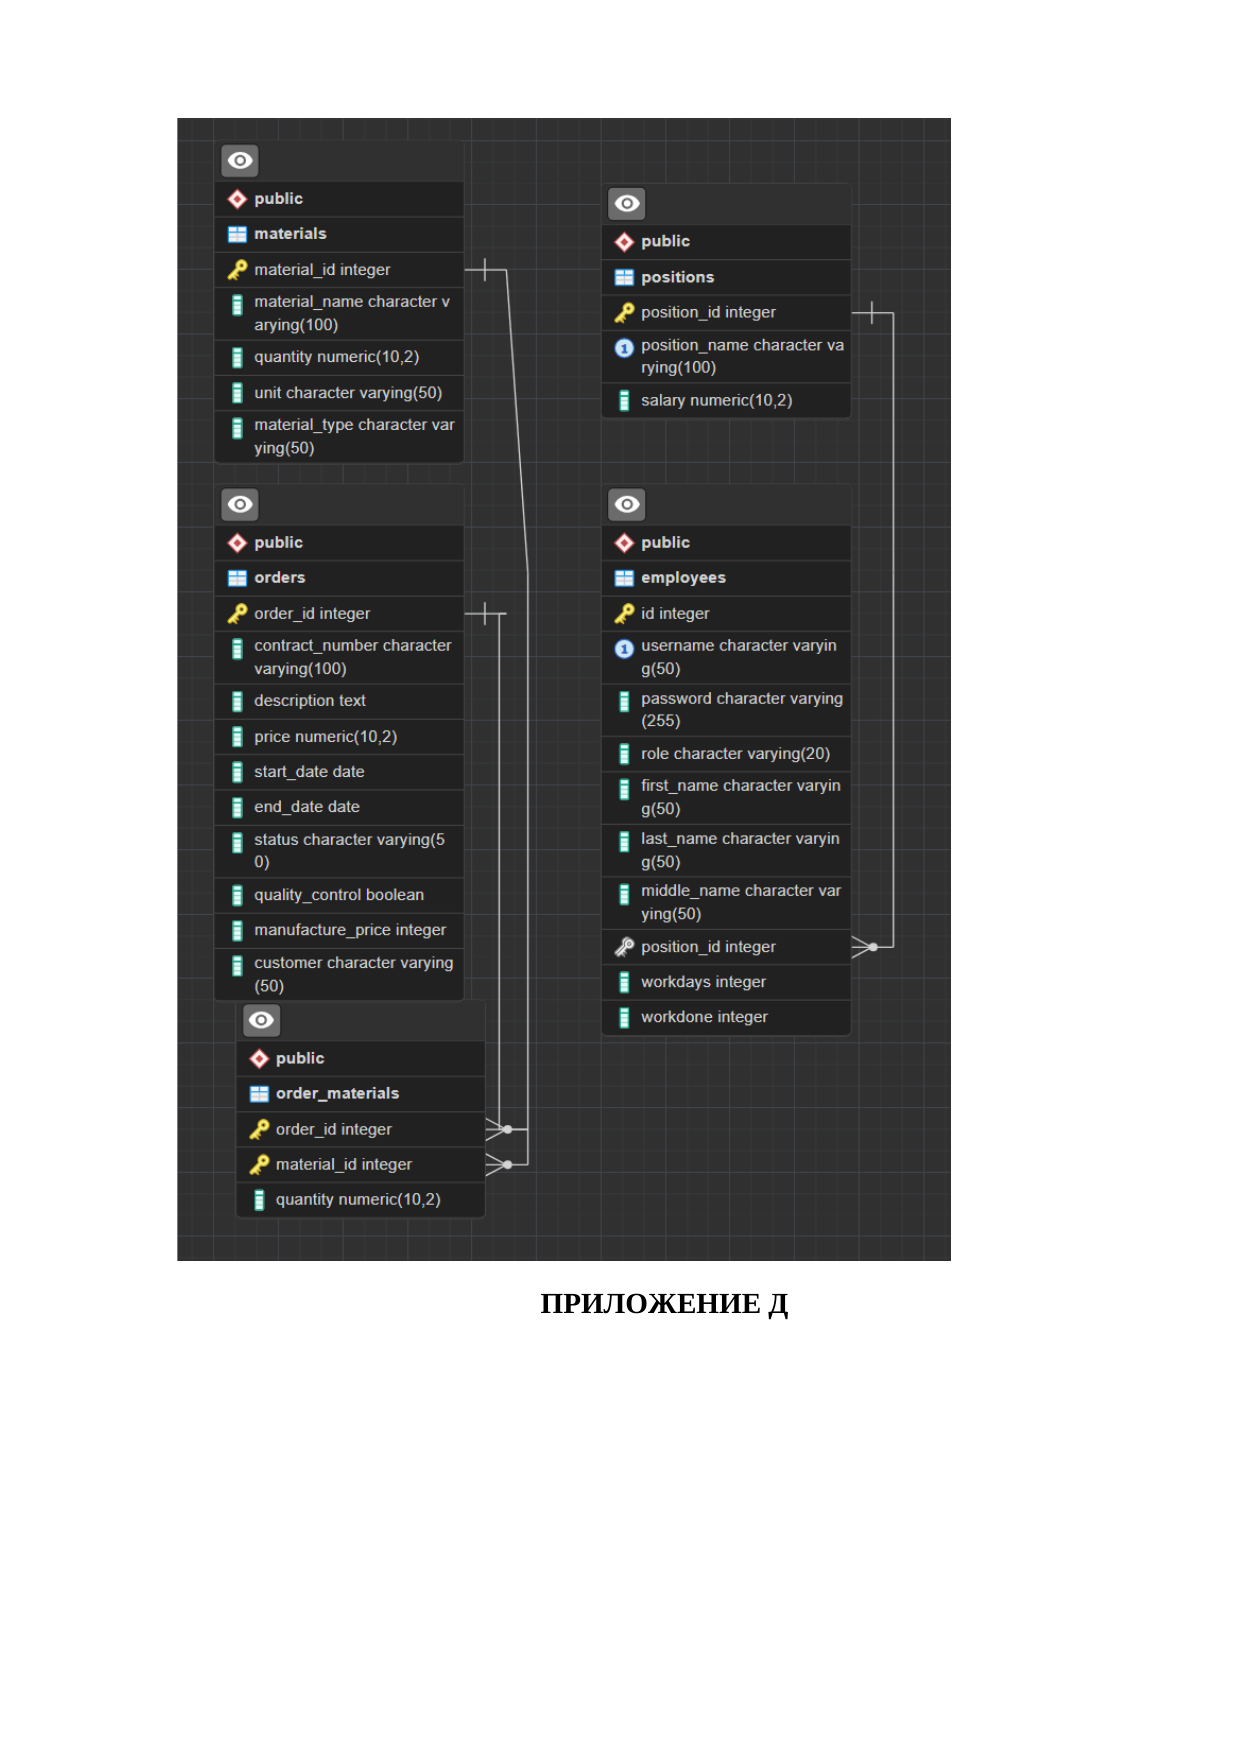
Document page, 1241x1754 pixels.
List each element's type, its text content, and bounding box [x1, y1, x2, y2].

picture [177, 118, 951, 1261]
subtitle ПРИЛОЖЕНИЕ Д [177, 1286, 1152, 1319]
